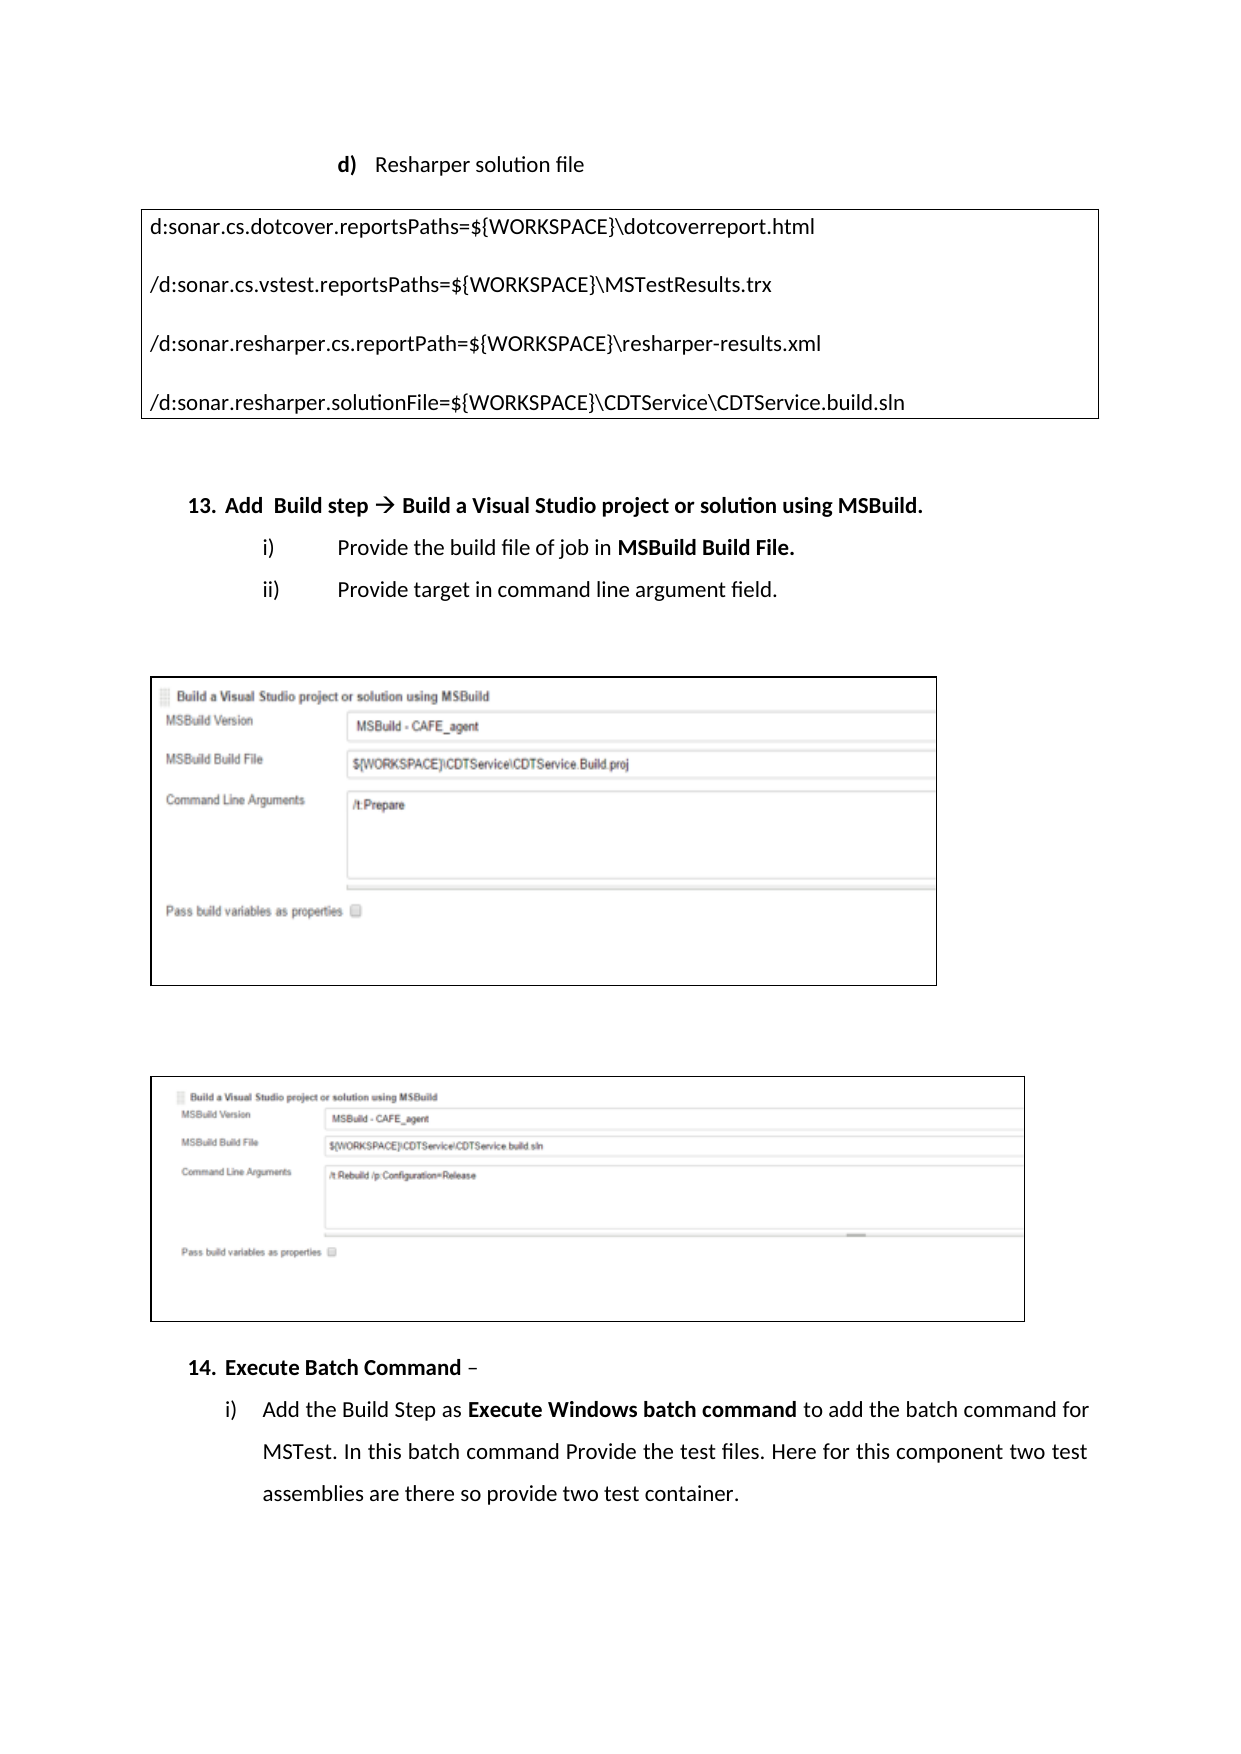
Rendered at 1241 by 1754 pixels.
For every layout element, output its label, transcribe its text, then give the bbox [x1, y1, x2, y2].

text d:sonar.cs.dotcover.reportsPaths=${WORKSPACE}\dotcoverreport.html [142, 210, 1098, 240]
picture [152, 678, 936, 985]
text /d:sonar.resharper.solutionFile=${WORKSPACE}\CDTService\CDTService.build.sln [142, 384, 1098, 418]
text /d:sonar.cs.vstest.reportsPaths=${WORKSPACE}\MSTestResults.trx [142, 267, 1098, 298]
list Provide the build file of job in MSBuild Build File. [262, 533, 1090, 561]
list Add Build step Build a Visual Studio project or solution using MSBuild. [187, 491, 1090, 519]
list Execute Batch Command – [187, 1353, 1090, 1381]
picture [152, 1077, 1024, 1321]
list Add the Build Step as Execute Windows batch command to add the batch command for MSTest. In this batch command Provide the test files. Here for this component two test assemblies are there so provide two test container. [225, 1395, 1090, 1507]
list Provide target in command line argument field. [262, 575, 1090, 603]
text /d:sonar.resharper.cs.reportPath=${WORKSPACE}\resharper-results.xml [142, 326, 1098, 357]
list Resharper solution file [337, 150, 1090, 178]
